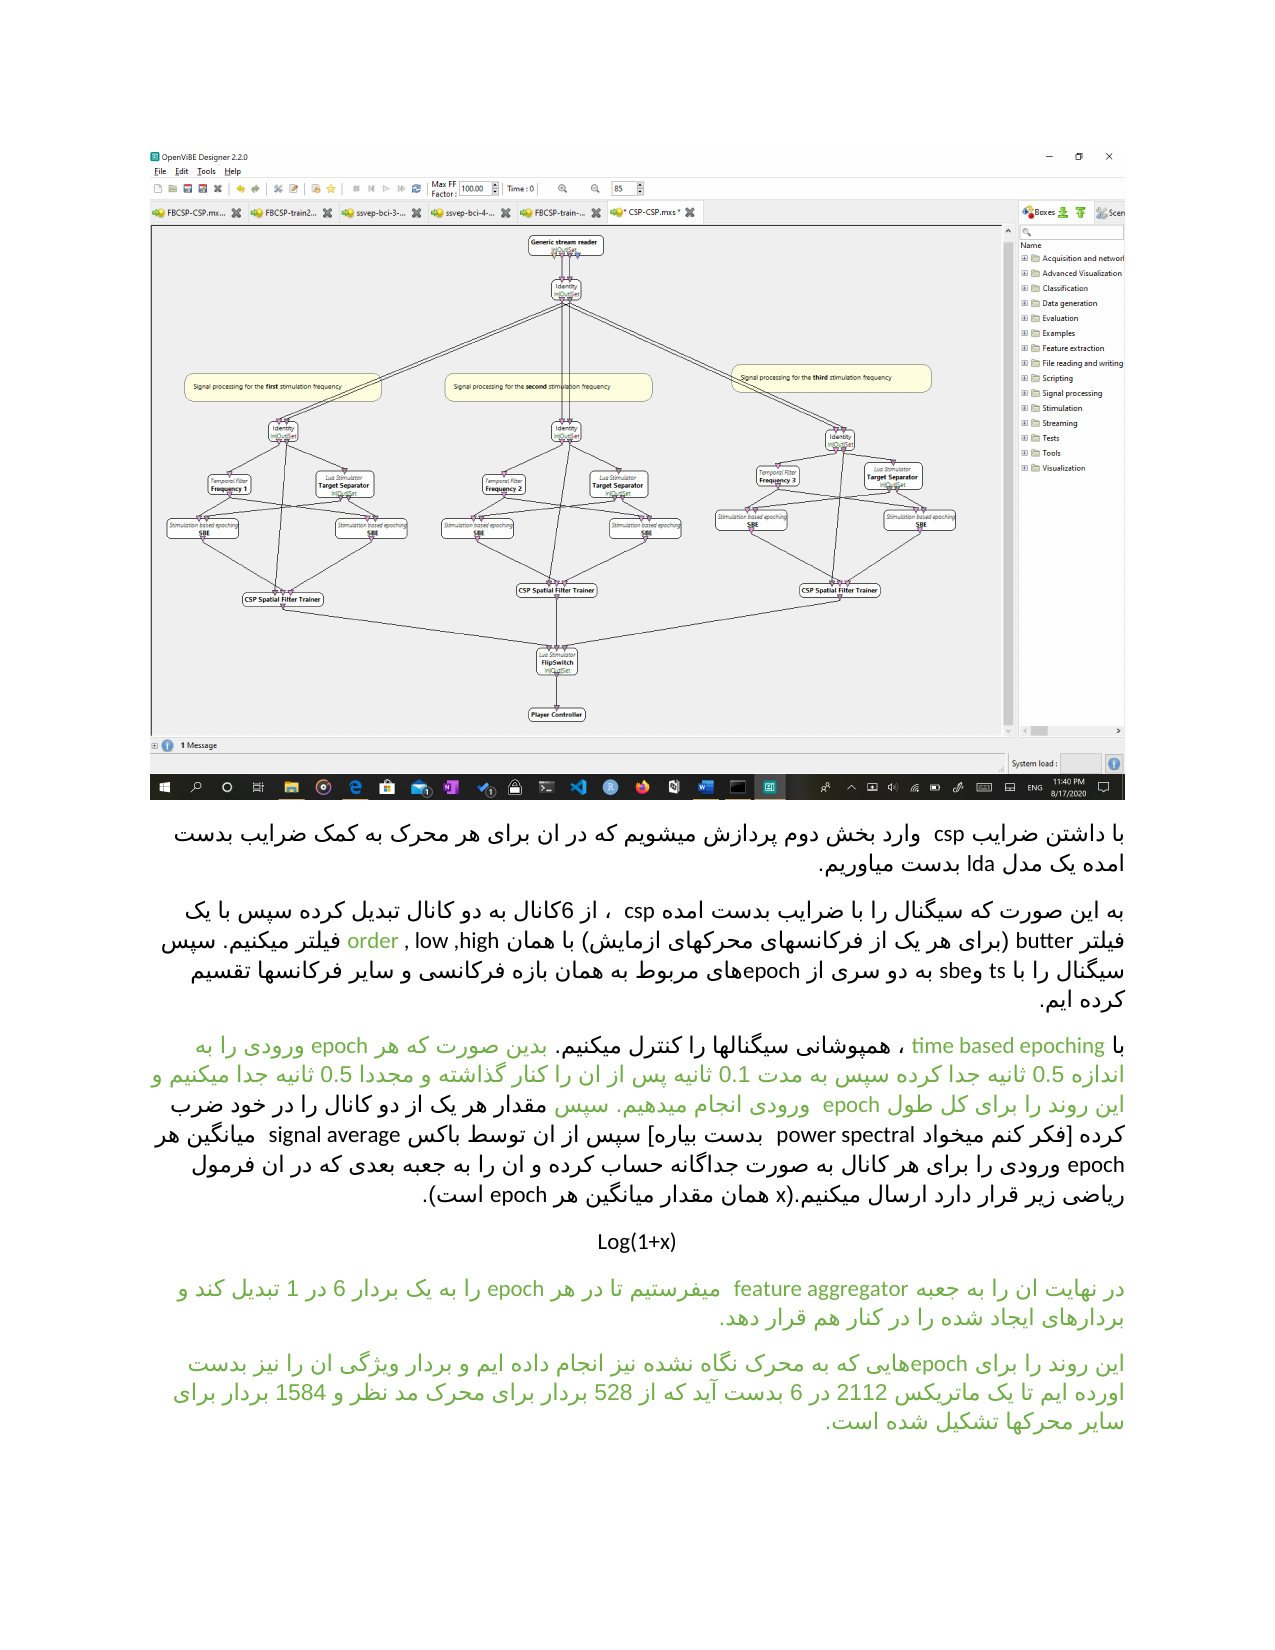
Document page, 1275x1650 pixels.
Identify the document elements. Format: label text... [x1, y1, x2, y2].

text با داشتن ضرایب csp وارد بخش دوم پردازش میشویم که در ان برای هر محرک به کمک ضرایب بدست امده یک مدل lda بدست میاوریم. [150, 819, 1125, 877]
picture [150, 150, 1125, 800]
text Log(1+x) [150, 1227, 1125, 1255]
text این روند را برای epochهایی که به محرک نگاه نشده نیز انجام داده ایم و بردار ویژگی ان را نیز بدست اورده ایم تا یک ماتریکس 2112 در 6 بدست آید که از 528 بردار برای محرک مد نظر و 1584 بردار برای سایر محرکها تشکیل شده است. [150, 1349, 1125, 1434]
text به این صورت که سیگنال را با ضرایب بدست امده csp ، از 6کانال به دو کانال تبدیل کرده سپس با یک فیلتر butter (برای هر یک از فرکانسهای محرکهای ازمایش) با همان order , low ,high فیلتر میکنیم. سپس سیگنال را با ts وsbe به دو سری از epochهای مربوط به همان بازه فرکانسی و سایر فرکانسها تقسیم کرده ایم. [150, 896, 1125, 1012]
text با time based epoching ، همپوشانی سیگنالها را کنترل میکنیم. بدین صورت که هر epoch ورودی را به اندازه 0.5 ثانیه جدا کرده سپس به مدت 0.1 ثانیه پس از ان را کنار گذاشته و مجددا 0.5 ثانیه جدا میکنیم و این روند را برای کل طول epoch ورودی انجام میدهیم. سپس مقدار هر یک از دو کانال را در خود ضرب کرده [فکر کنم میخواد power spectral بدست بیاره] سپس از ان توسط باکس signal average میانگین هر epoch ورودی را برای هر کانال به صورت جداگانه حساب کرده و ان را به جعبه بعدی که در ان فرمول ریاضی زیر قرار دارد ارسال میکنیم.(x همان مقدار میانگین هر epoch است). [150, 1031, 1125, 1208]
text در نهایت ان را به جعبه feature aggregator میفرستیم تا در هر epoch را به یک بردار 6 در 1 تبدیل کند و بردارهای ایجاد شده را در کنار هم قرار دهد. [150, 1274, 1125, 1330]
